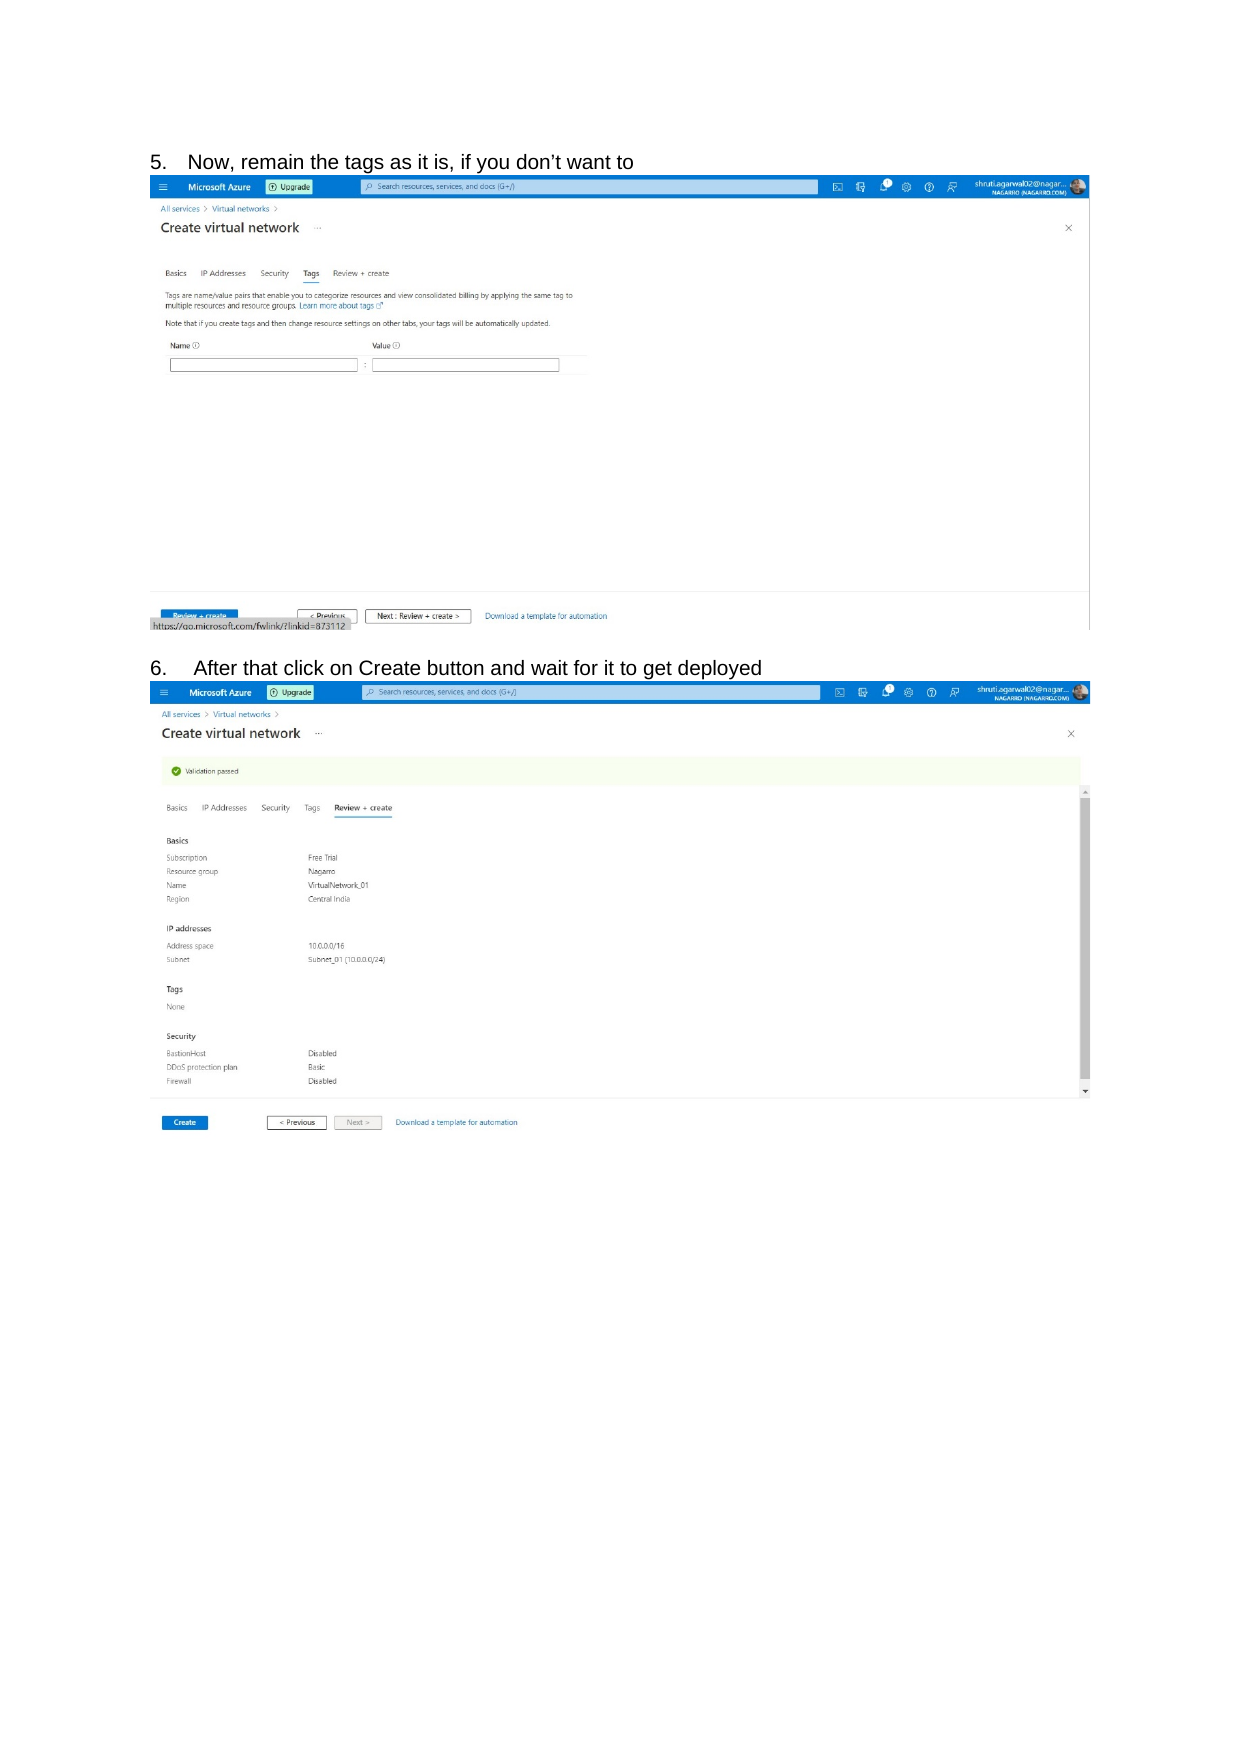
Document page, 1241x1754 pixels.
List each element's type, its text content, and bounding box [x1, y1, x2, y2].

list After that click on Create button and wait for it to get deployed [150, 656, 1090, 680]
list Now, remain the tags as it is, if you don’t want to [150, 150, 1090, 174]
picture [150, 681, 1091, 1139]
picture [150, 175, 1091, 630]
